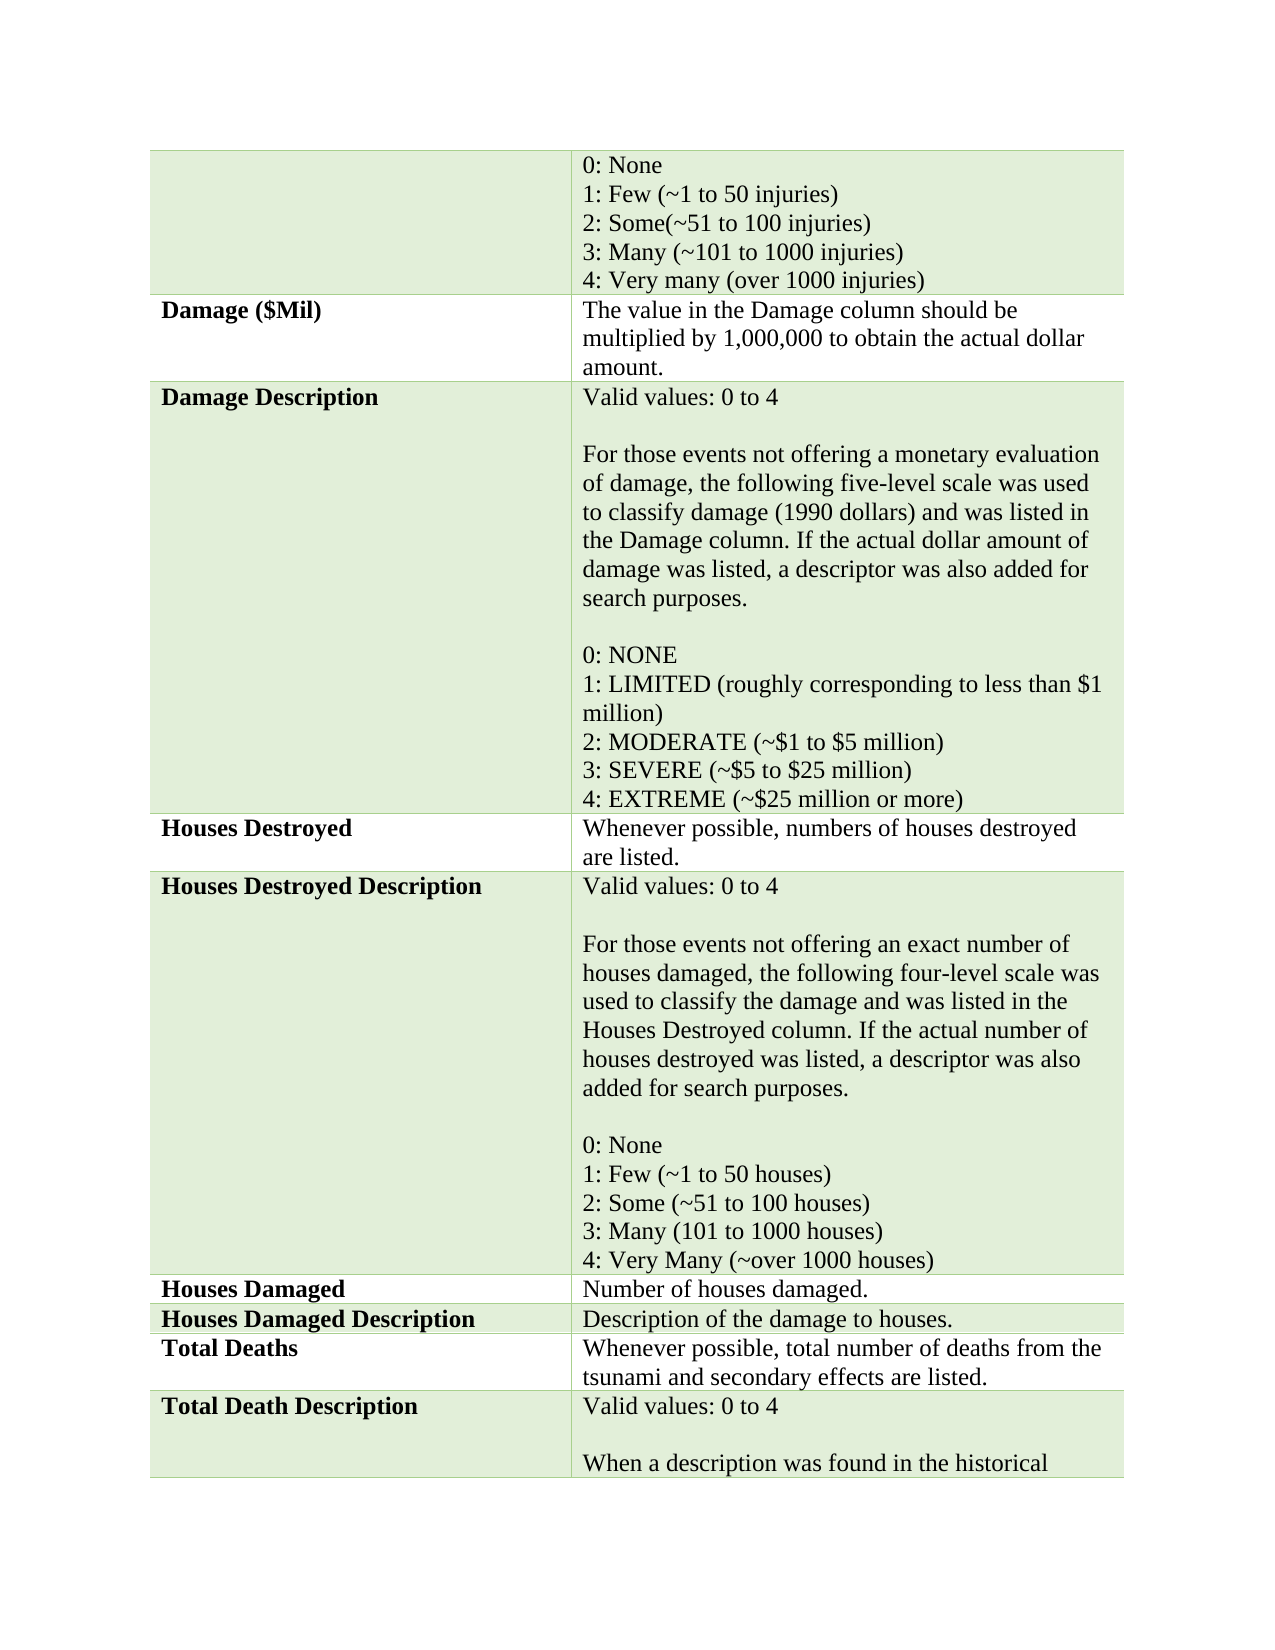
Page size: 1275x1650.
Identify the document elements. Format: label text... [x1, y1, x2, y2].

table_cell Whenever possible, numbers of houses destroyed are listed. [572, 814, 1124, 871]
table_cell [572, 151, 1124, 294]
table_cell Total Deaths [150, 1334, 571, 1390]
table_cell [150, 1391, 571, 1477]
table_cell Damage Description [150, 382, 571, 813]
table_cell Valid values: 0 to 4 For those events not offering an exact number of houses damaged, the following four-level scale was used to classify the damage and was listed in the Houses Destroyed column. If the actual number of houses destroyed was listed, a descriptor was also added for search purposes. 0: None 1: Few (~1 to 50 houses) 2: Some (~51 to 100 houses) 3: Many (101 to 1000 houses) 4: Very Many (~over 1000 houses) [572, 872, 1124, 1274]
table_cell Description of the damage to houses. [572, 1304, 1124, 1332]
table_cell Number of houses damaged. [572, 1275, 1124, 1303]
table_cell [572, 1391, 1124, 1477]
table_cell The value in the Damage column should be multiplied by 1,000,000 to obtain the actual dollar amount. [572, 295, 1124, 381]
table_cell Damage ($Mil) [150, 295, 571, 381]
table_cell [150, 151, 571, 294]
table_cell Whenever possible, total number of deaths from the tsunami and secondary effects are listed. [572, 1334, 1124, 1390]
table_cell Houses Destroyed Description [150, 872, 571, 1274]
table_cell Houses Damaged [150, 1275, 571, 1303]
table_cell Houses Damaged Description [150, 1304, 571, 1332]
table_cell Valid values: 0 to 4 For those events not offering a monetary evaluation of damage, the following five-level scale was used to classify damage (1990 dollars) and was listed in the Damage column. If the actual dollar amount of damage was listed, a descriptor was also added for search purposes. 0: NONE 1: LIMITED (roughly corresponding to less than $1 million) 2: MODERATE (~$1 to $5 million) 3: SEVERE (~$5 to $25 million) 4: EXTREME (~$25 million or more) [572, 382, 1124, 813]
table_cell Houses Destroyed [150, 814, 571, 871]
